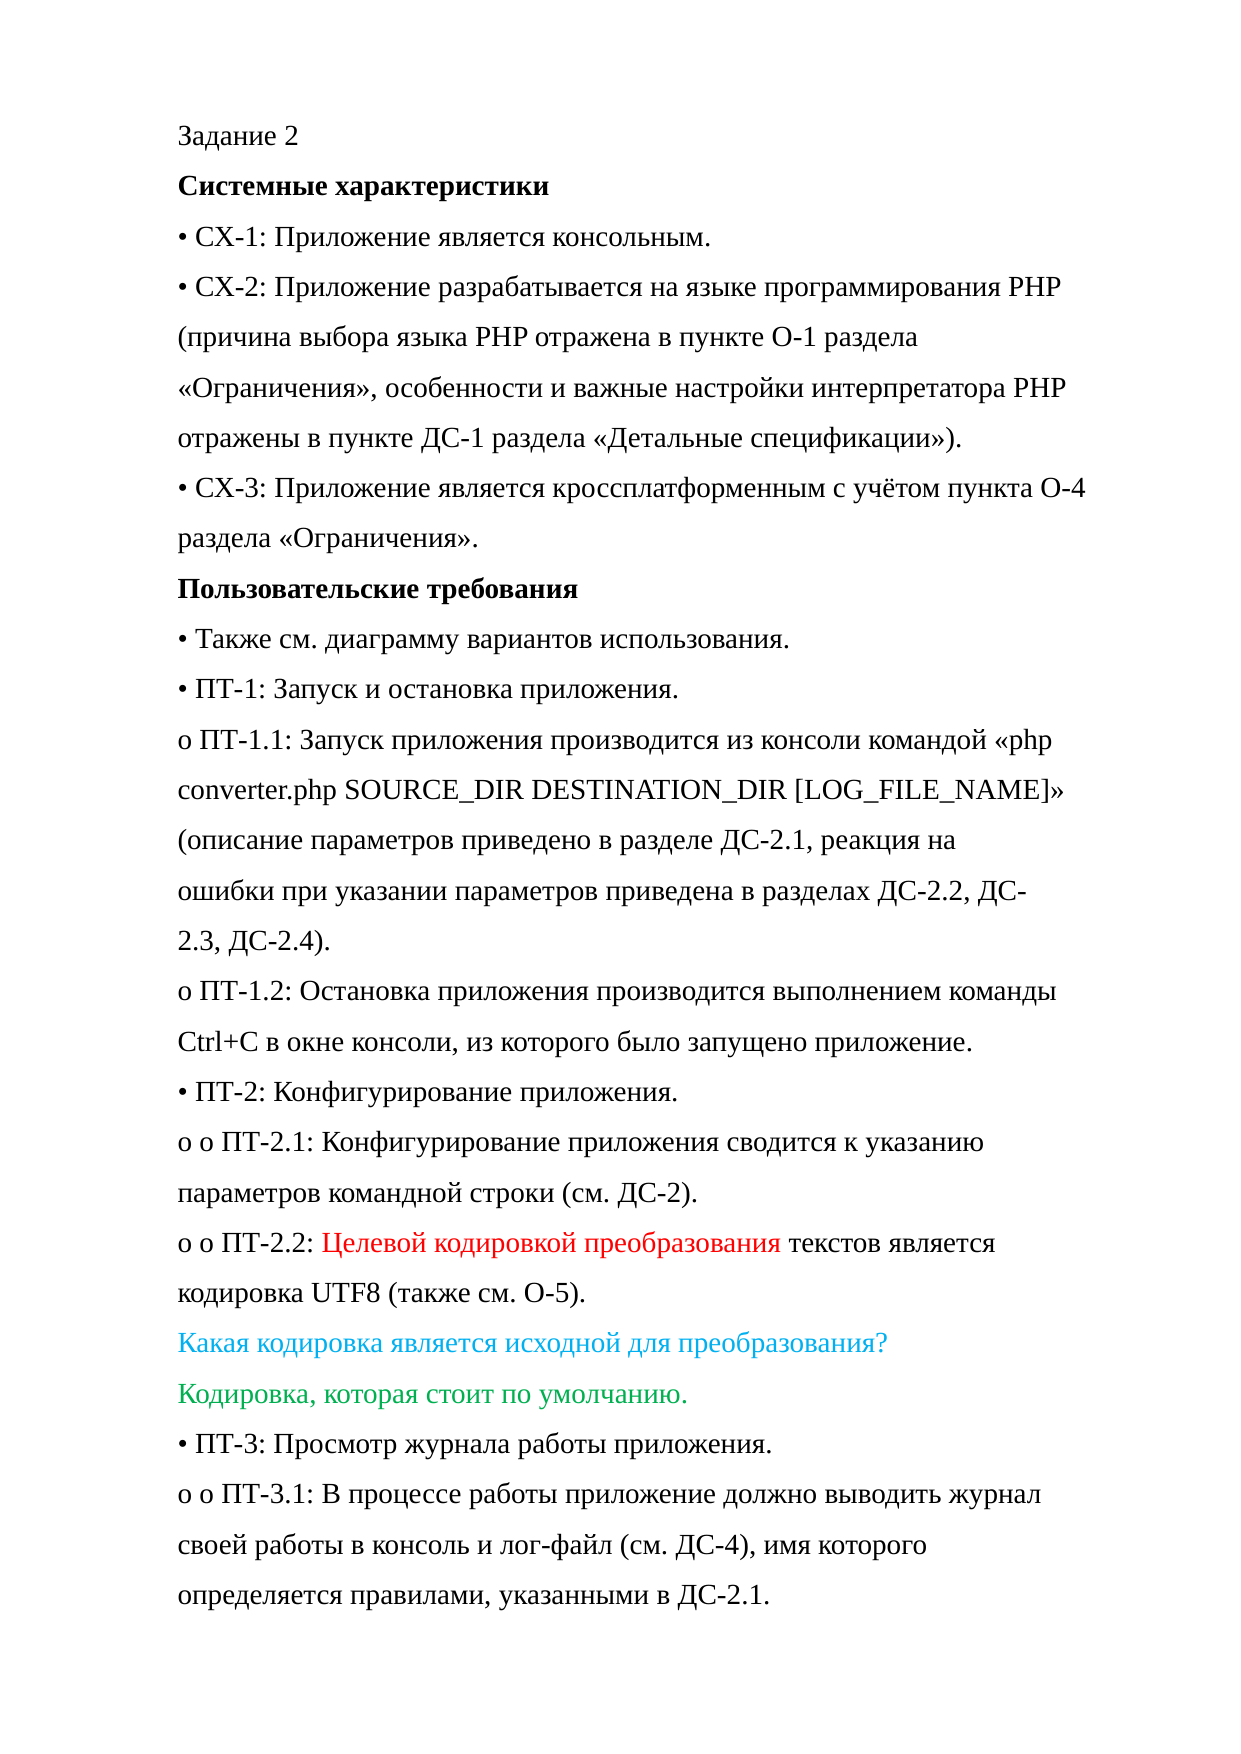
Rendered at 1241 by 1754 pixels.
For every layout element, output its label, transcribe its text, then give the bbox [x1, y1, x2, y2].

text o o ПТ-3.1: В процессе работы приложение должно выводить журнал [177, 1477, 1152, 1510]
text o ПТ-1.1: Запуск приложения производится из консоли командой «php [177, 722, 1152, 755]
text • ПТ-2: Конфигурирование приложения. [177, 1074, 1152, 1108]
text • СХ-1: Приложение является консольным. [177, 219, 1152, 252]
text Задание 2 [177, 118, 1152, 152]
text o o ПТ-2.2: Целевой кодировкой преобразования текстов является [177, 1225, 1152, 1258]
text определяется правилами, указанными в ДС-2.1. [177, 1577, 1152, 1611]
text (описание параметров приведено в разделе ДС-2.1, реакция на [177, 822, 1152, 856]
text ошибки при указании параметров приведена в разделах ДС-2.2, ДС- [177, 873, 1152, 906]
text своей работы в консоль и лог-файл (см. ДС-4), имя которого [177, 1527, 1152, 1560]
text Ctrl+C в окне консоли, из которого было запущено приложение. [177, 1024, 1152, 1057]
text • СХ-2: Приложение разрабатывается на языке программирования PHP [177, 269, 1152, 303]
text • ПТ-3: Просмотр журнала работы приложения. [177, 1426, 1152, 1460]
text • ПТ-1: Запуск и остановка приложения. [177, 672, 1152, 705]
text Системные характеристики [177, 168, 1152, 202]
text • Также см. диаграмму вариантов использования. [177, 621, 1152, 655]
text Кодировка, которая стоит по умолчанию. [177, 1376, 1152, 1409]
text раздела «Ограничения». [177, 521, 1152, 554]
text converter.php SOURCE_DIR DESTINATION_DIR [LOG_FILE_NAME]» [177, 772, 1152, 806]
text Какая кодировка является исходной для преобразования? [177, 1326, 1152, 1359]
text Пользовательские требования [177, 571, 1152, 604]
text параметров командной строки (см. ДС-2). [177, 1175, 1152, 1208]
text o o ПТ-2.1: Конфигурирование приложения сводится к указанию [177, 1124, 1152, 1158]
text 2.3, ДС-2.4). [177, 923, 1152, 957]
text • СХ-3: Приложение является кроссплатформенным с учётом пункта О-4 [177, 470, 1152, 504]
text отражены в пункте ДС-1 раздела «Детальные спецификации»). [177, 420, 1152, 453]
text «Ограничения», особенности и важные настройки интерпретатора PHP [177, 370, 1152, 403]
text (причина выбора языка PHP отражена в пункте О-1 раздела [177, 319, 1152, 353]
text o ПТ-1.2: Остановка приложения производится выполнением команды [177, 973, 1152, 1007]
text кодировка UTF8 (также см. О-5). [177, 1275, 1152, 1309]
